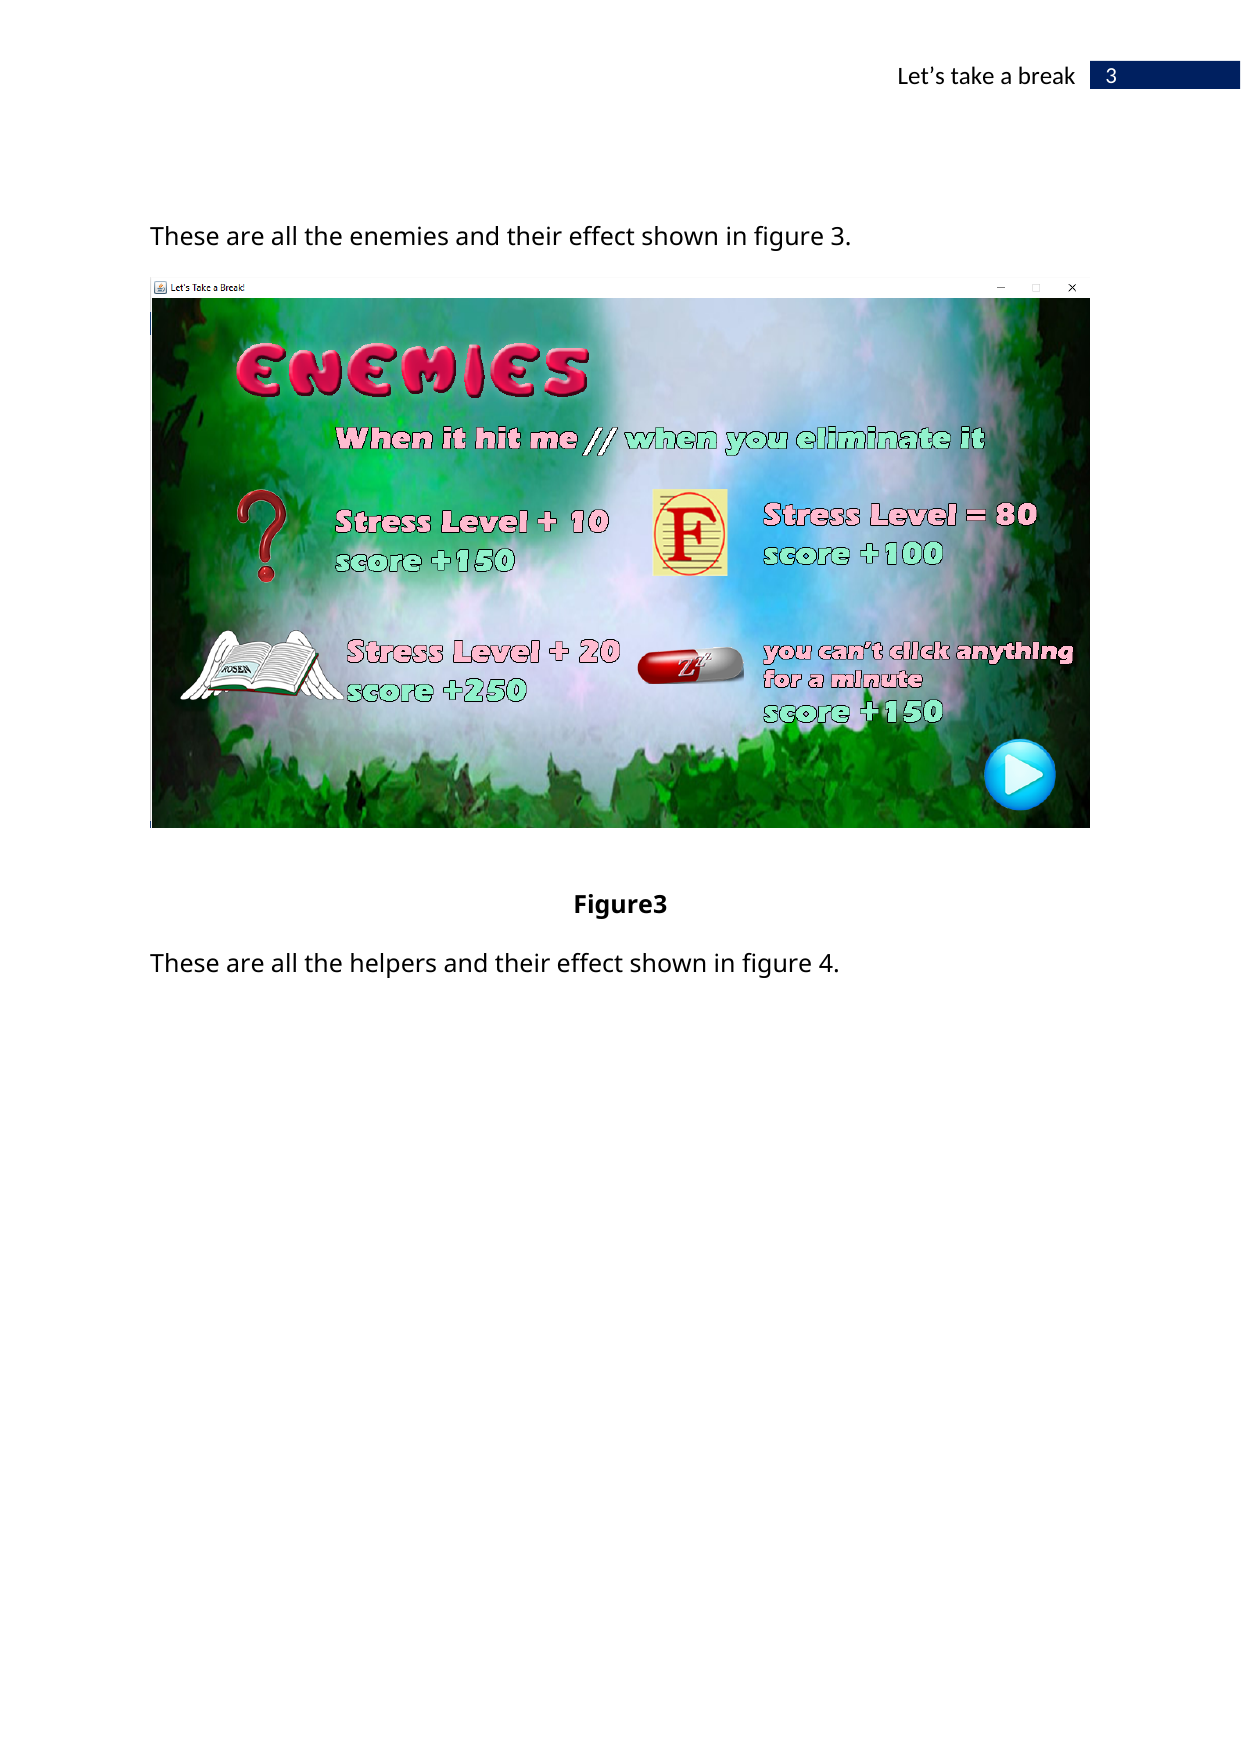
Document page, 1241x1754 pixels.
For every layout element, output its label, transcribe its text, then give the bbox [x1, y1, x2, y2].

text Figure3 [150, 828, 1090, 921]
picture [150, 277, 1090, 828]
text These are all the helpers and their effect shown in figure 4. [150, 946, 1090, 980]
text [150, 150, 1090, 252]
